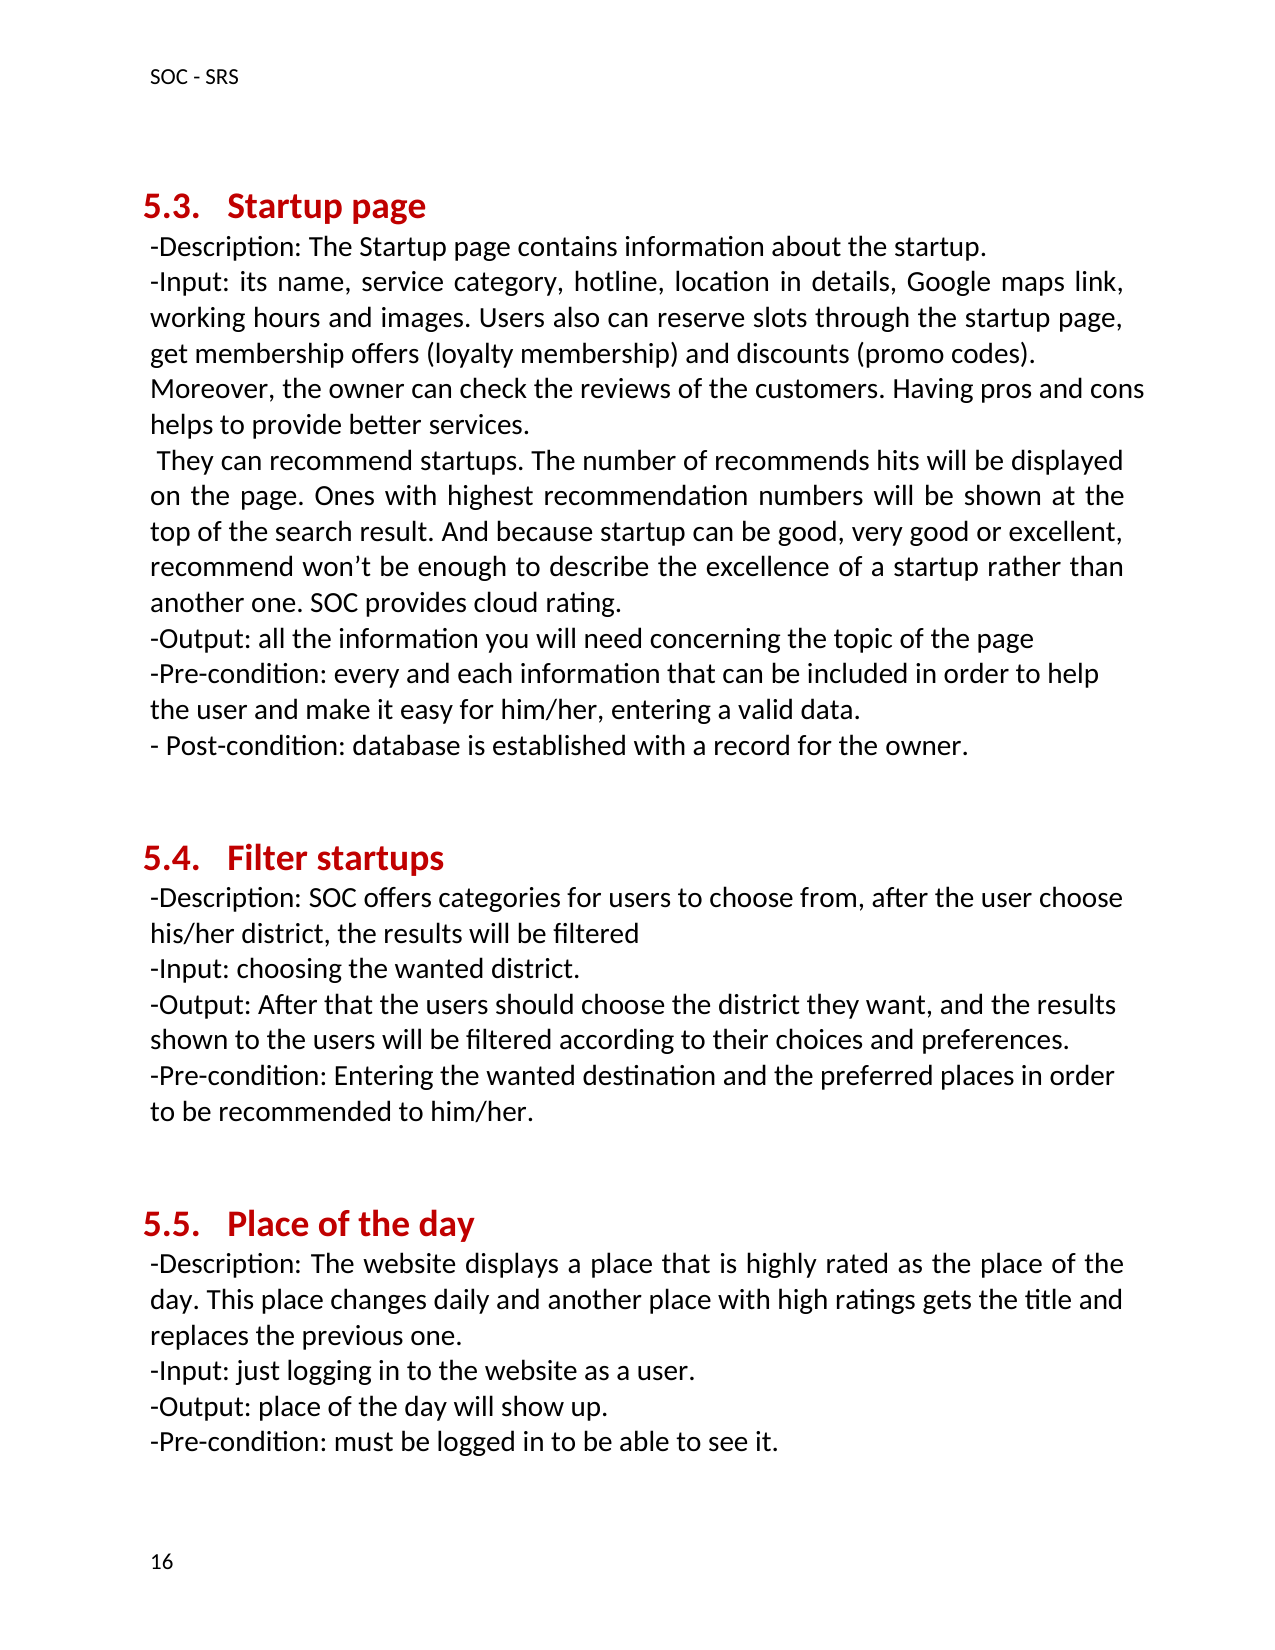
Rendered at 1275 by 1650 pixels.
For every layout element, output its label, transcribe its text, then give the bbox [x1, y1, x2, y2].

text Moreover, the owner can check the reviews of the customers. Having pros and cons helps to provide better services. [150, 370, 1173, 442]
text -Description: SOC offers categories for users to choose from, after the user choose his/her district, the results will be filtered [150, 879, 1173, 950]
text -Description: The Startup page contains information about the startup. [150, 228, 1173, 263]
text -Pre-condition: every and each information that can be included in order to help the user and make it easy for him/her, entering a valid data. [150, 655, 1116, 727]
text -Pre-condition: must be logged in to be able to see it. [150, 1423, 1173, 1459]
text -Output: place of the day will show up. [150, 1388, 1173, 1423]
subtitle Place of the day [143, 1200, 1173, 1246]
text They can recommend startups. The number of recommends hits will be displayed on the page. Ones with highest recommendation numbers will be shown at the top of the search result. And because startup can be good, very good or excellent, recommend won’t be enough to describe the excellence of a startup rather than another one. SOC provides cloud rating. [150, 442, 1125, 620]
text -Description: The website displays a place that is highly rated as the place of the day. This place changes daily and another place with high ratings gets the title and replaces the previous one. [150, 1246, 1125, 1352]
text -Input: just logging in to the website as a user. [150, 1352, 1173, 1388]
text -Output: all the information you will need concerning the topic of the page [150, 620, 1173, 655]
subtitle Filter startups [143, 833, 1173, 879]
text -Pre-condition: Entering the wanted destination and the preferred places in order to be recommended to him/her. [150, 1057, 1126, 1128]
text -Output: After that the users should choose the district they want, and the results shown to the users will be filtered according to their choices and preferences. [150, 986, 1173, 1057]
text -Input: its name, service category, hotline, location in details, Google maps link, working hours and images. Users also can reserve slots through the startup page, get membership offers (loyalty membership) and discounts (promo codes). [150, 263, 1125, 370]
list Post-condition: database is established with a record for the owner. [150, 727, 1173, 762]
subtitle Startup page [143, 182, 1173, 228]
text -Input: choosing the wanted district. [150, 950, 1173, 986]
